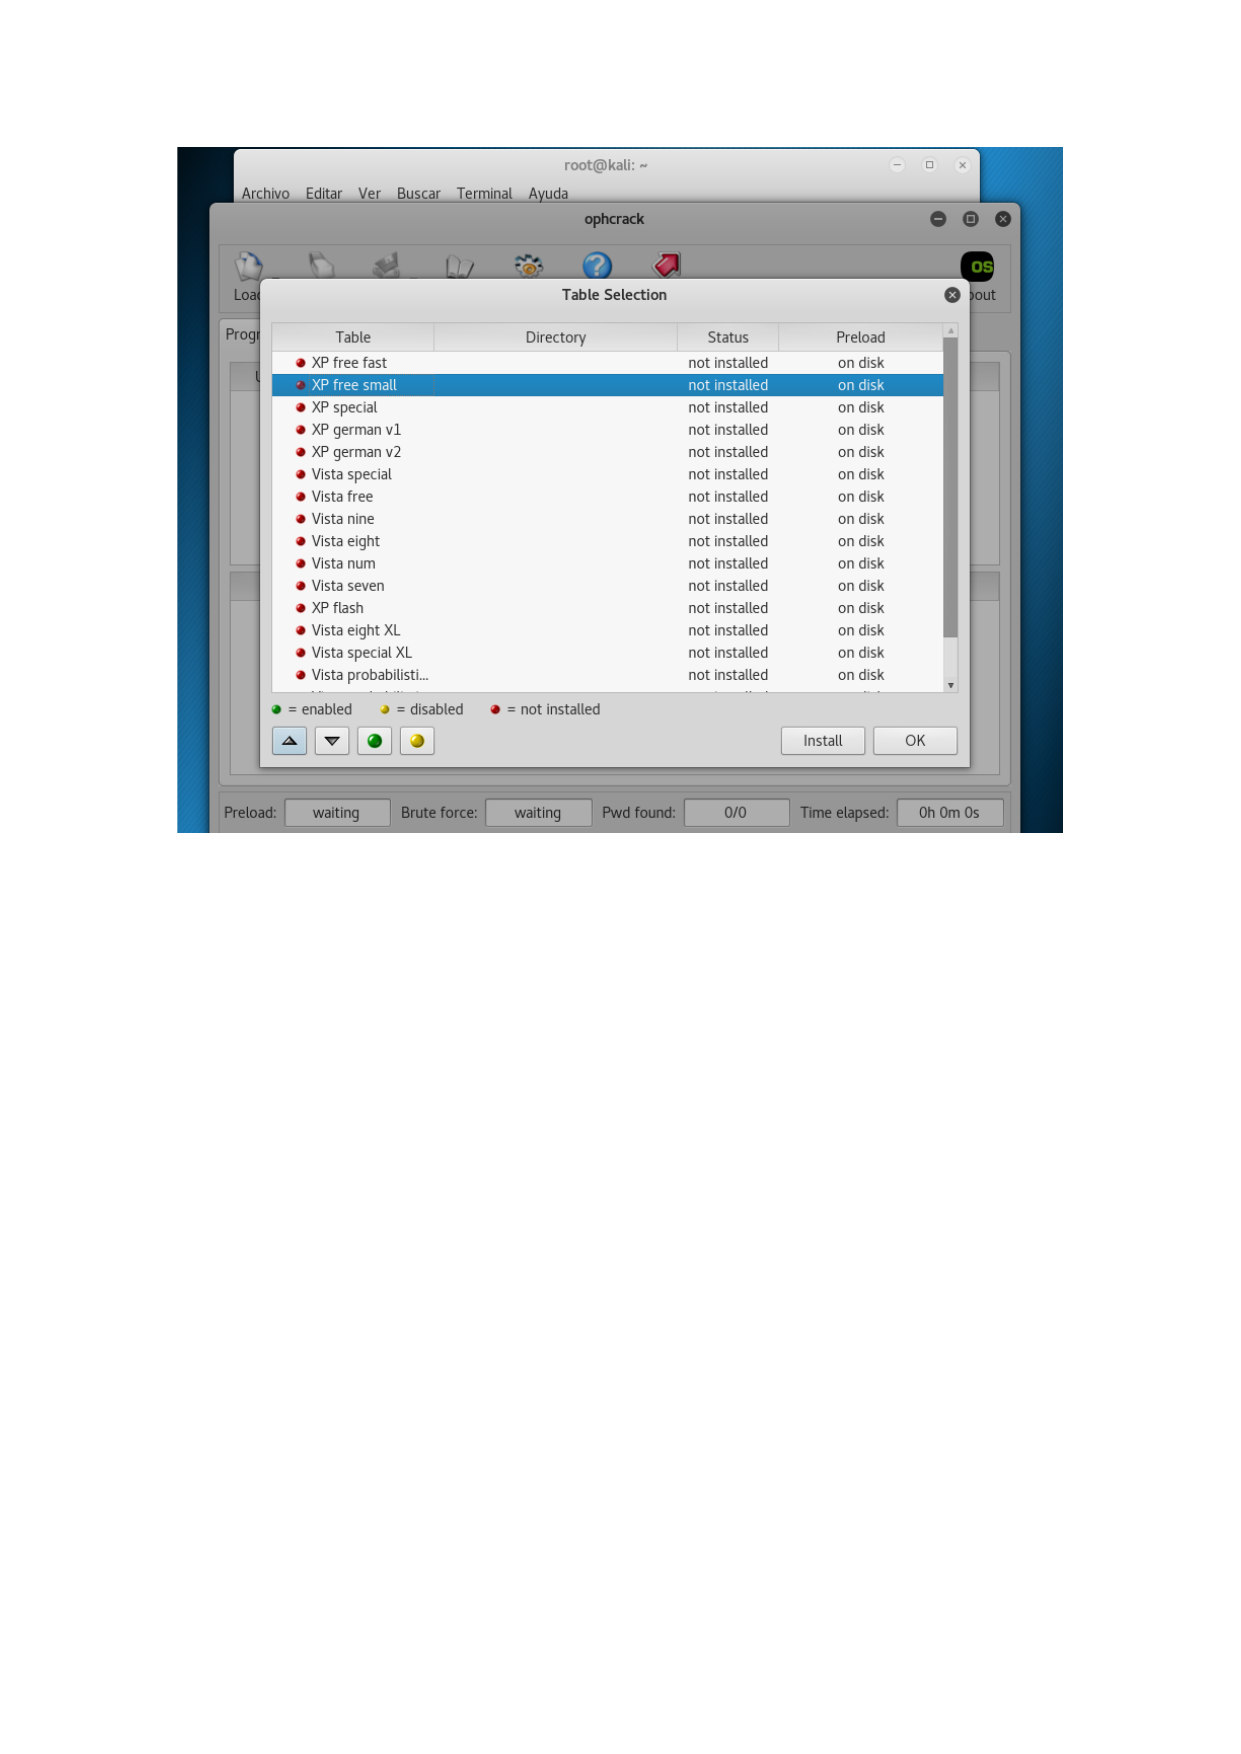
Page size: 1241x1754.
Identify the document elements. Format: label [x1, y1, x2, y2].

picture [177, 147, 1063, 833]
